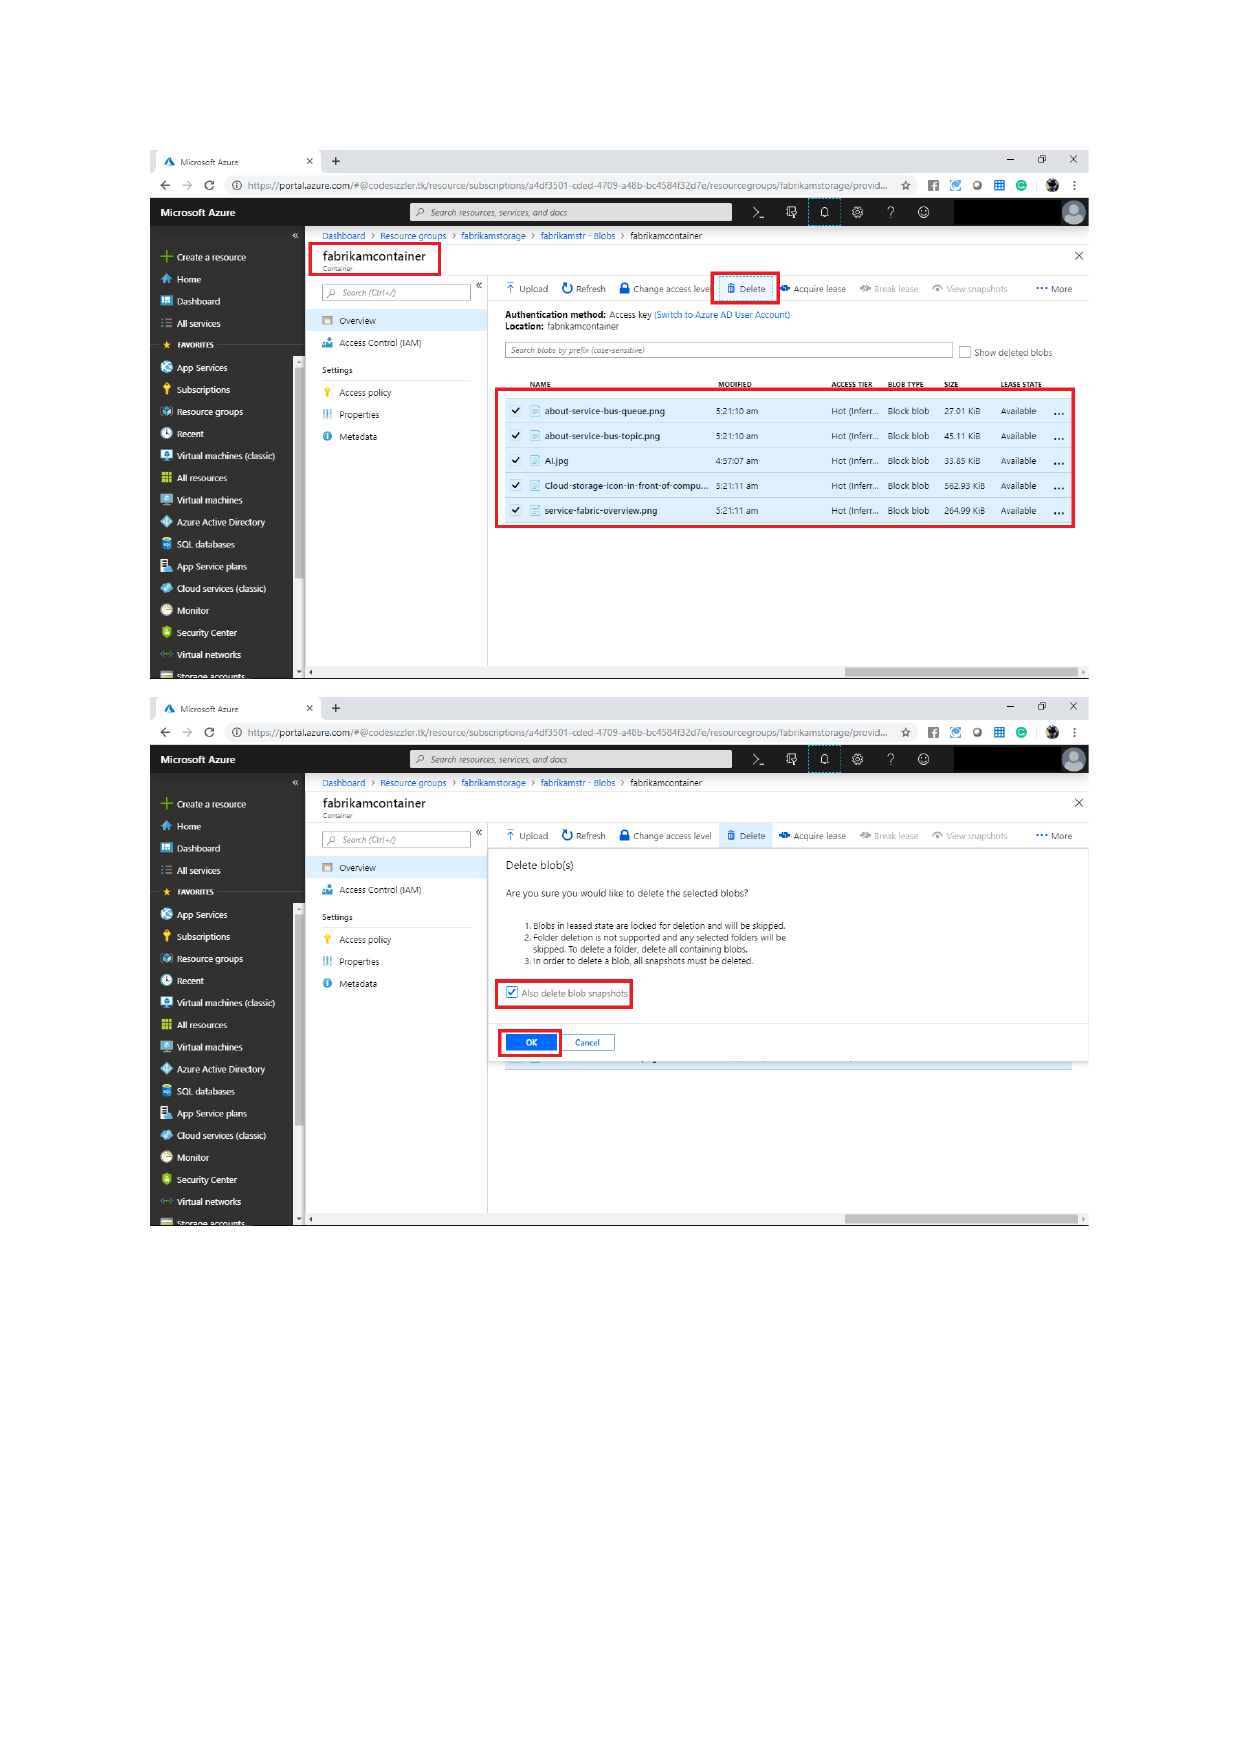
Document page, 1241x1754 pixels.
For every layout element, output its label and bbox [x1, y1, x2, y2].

picture [150, 150, 1089, 679]
picture [150, 697, 1089, 1226]
